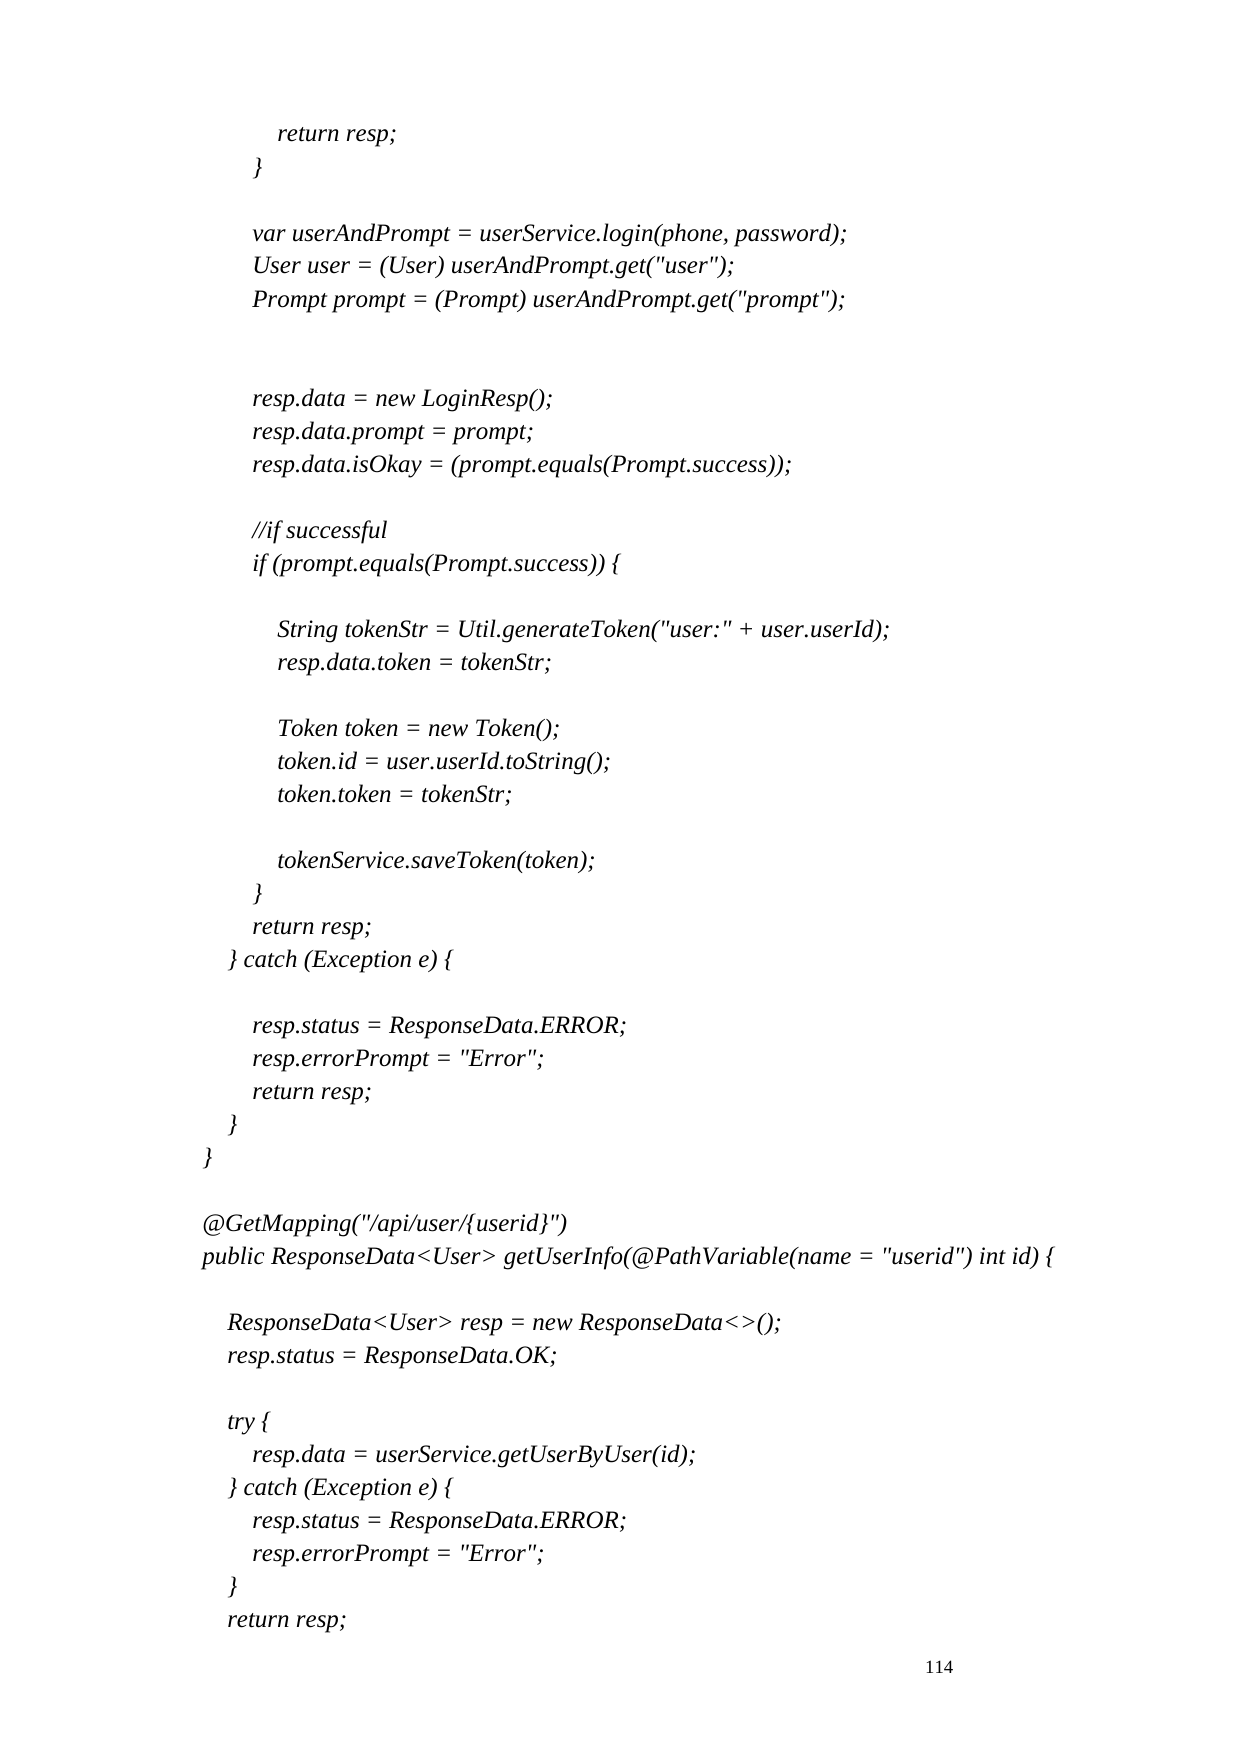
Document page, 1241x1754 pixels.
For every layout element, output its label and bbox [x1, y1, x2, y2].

text [177, 118, 1152, 1633]
